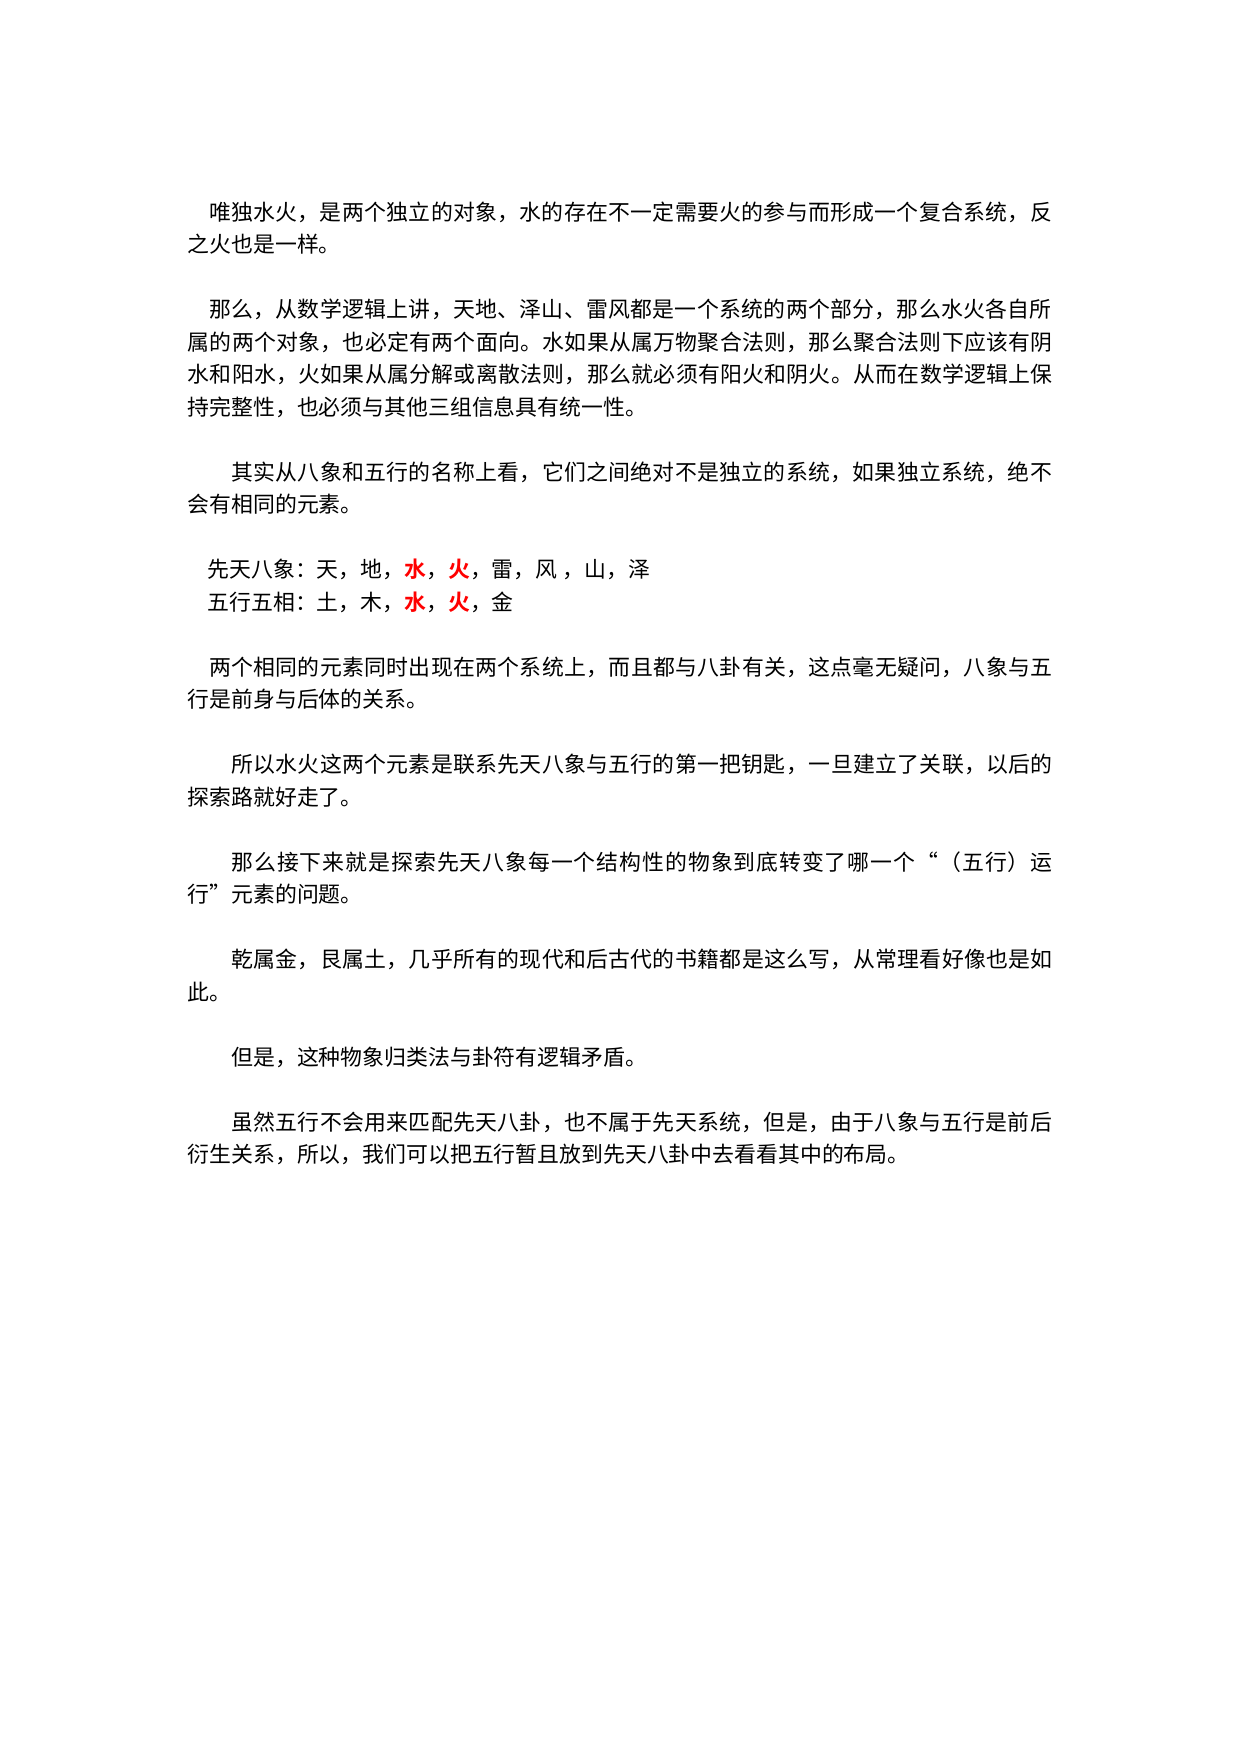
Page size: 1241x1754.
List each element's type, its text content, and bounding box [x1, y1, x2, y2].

text 那么接下来就是探索先天八象每一个结构性的物象到底转变了哪一个“（五行）运行”元素的问题。 [187, 844, 1053, 909]
text 所以水火这两个元素是联系先天八象与五行的第一把钥匙，一旦建立了关联，以后的探索路就好走了。 [187, 747, 1053, 812]
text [187, 162, 1053, 422]
text 其实从八象和五行的名称上看，它们之间绝对不是独立的系统，如果独立系统，绝不会有相同的元素。 先天八象：天，地，水，火，雷，风 ，山，泽 五行五相：土，木，水，火，金 两个相同的元素同时出现在两个系统上，而且都与八卦有关，这点毫无疑问，八象与五行是前身与后体的关系。 [187, 454, 1053, 714]
text 虽然五行不会用来匹配先天八卦，也不属于先天系统，但是，由于八象与五行是前后衍生关系，所以，我们可以把五行暂且放到先天八卦中去看看其中的布局。 [187, 1104, 1053, 1169]
text 但是，这种物象归类法与卦符有逻辑矛盾。 [187, 1039, 1053, 1072]
text 乾属金，艮属土，几乎所有的现代和后古代的书籍都是这么写，从常理看好像也是如此。 [187, 942, 1053, 1007]
